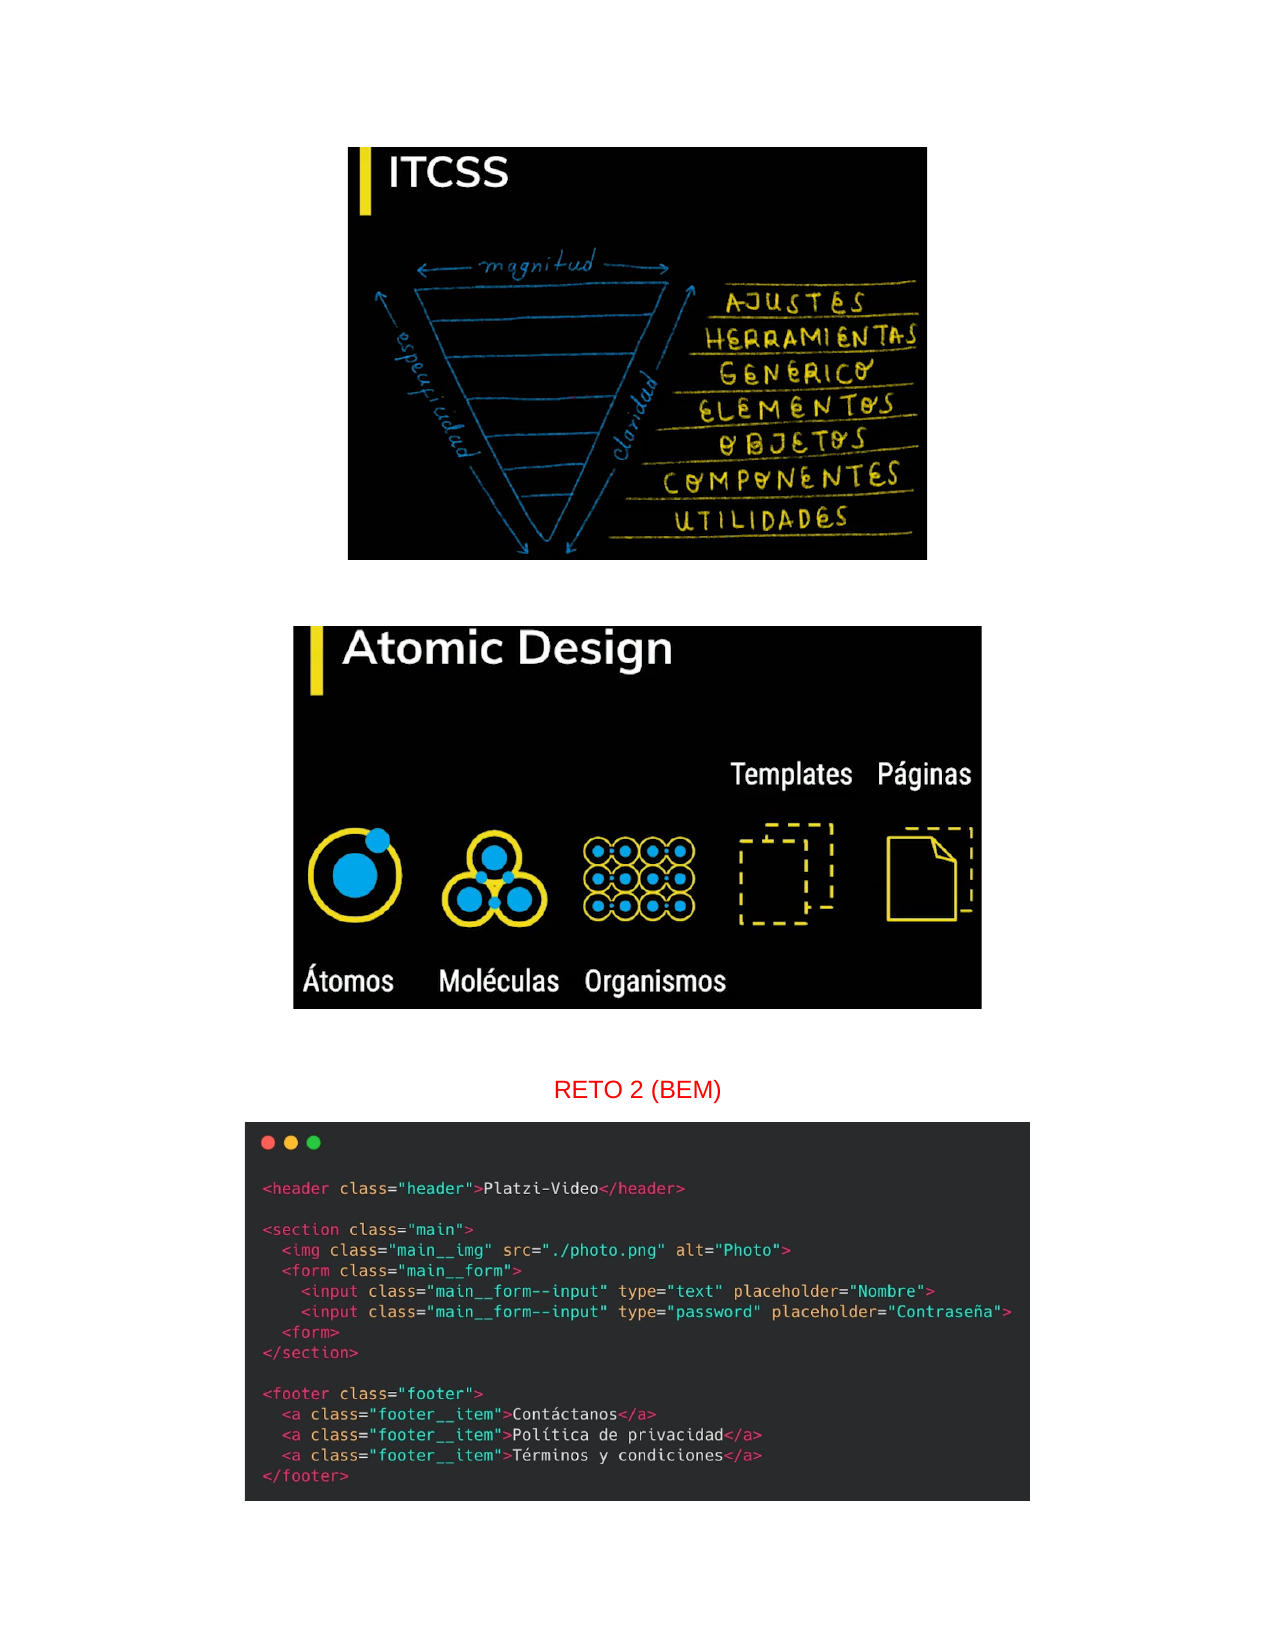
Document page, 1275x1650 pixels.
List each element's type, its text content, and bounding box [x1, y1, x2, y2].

picture [347, 147, 928, 560]
text RETO 2 (BEM) [177, 1075, 1098, 1104]
picture [293, 626, 982, 1009]
picture [244, 1122, 1030, 1501]
